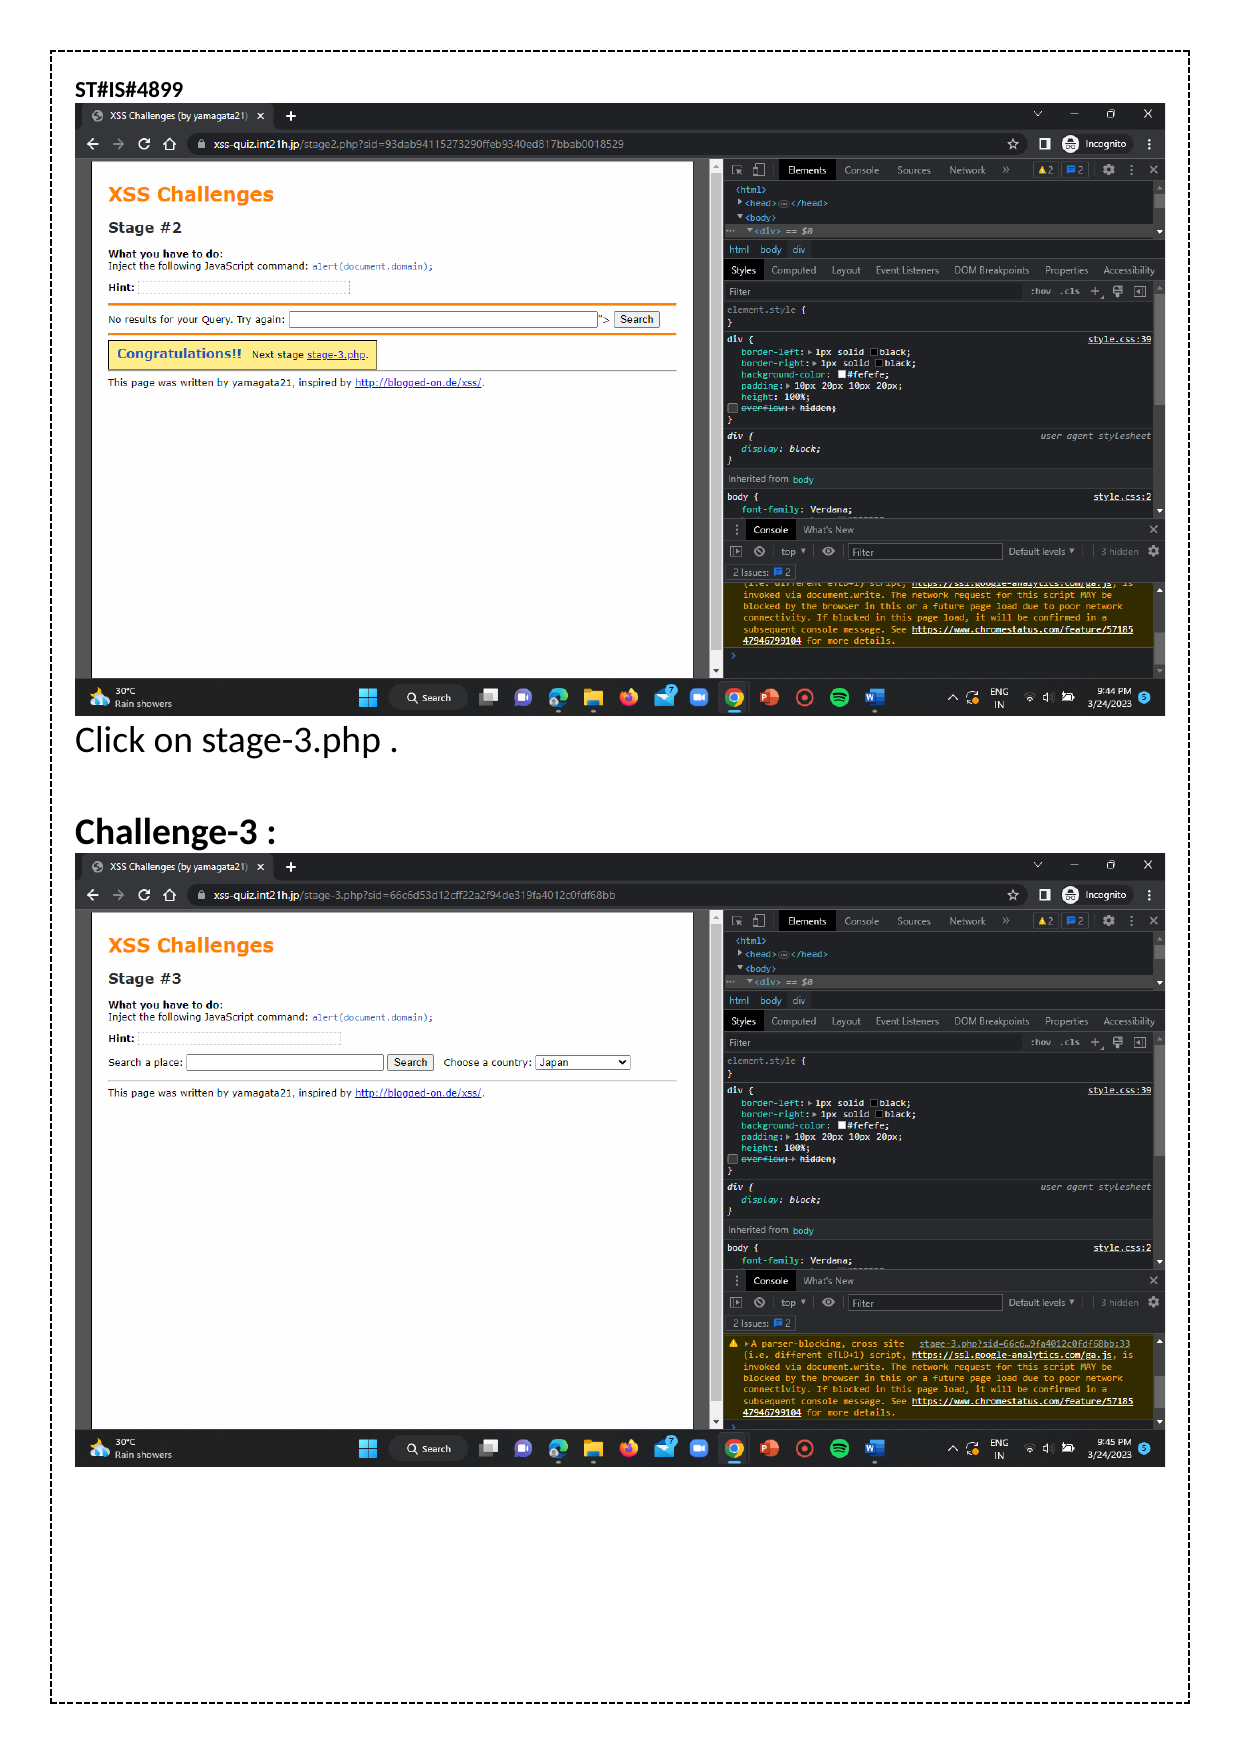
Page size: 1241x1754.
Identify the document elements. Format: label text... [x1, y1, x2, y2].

picture [75, 103, 1166, 716]
text Challenge-3 : [75, 808, 1165, 853]
picture [75, 853, 1166, 1467]
text Click on stage-3.php . [75, 716, 1165, 762]
